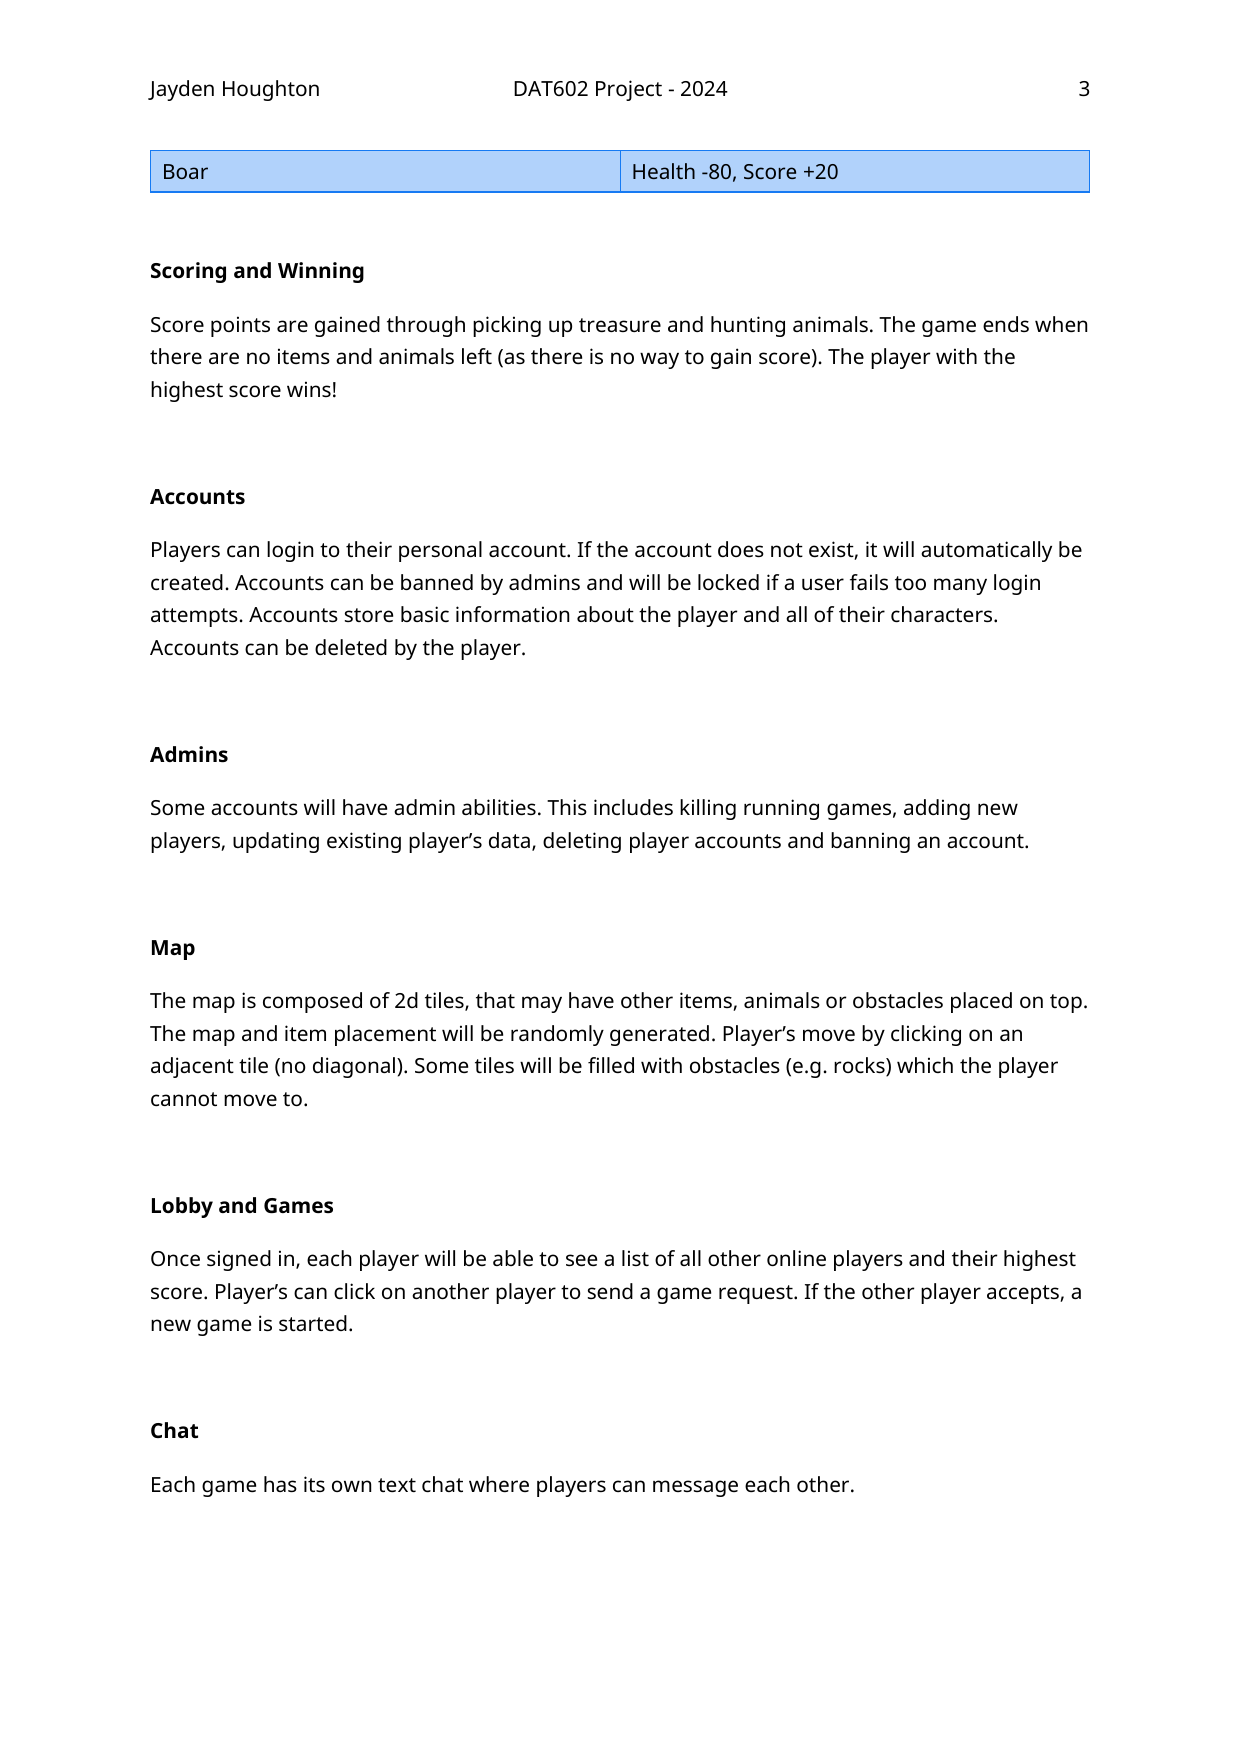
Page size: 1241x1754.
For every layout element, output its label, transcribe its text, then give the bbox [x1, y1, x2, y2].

table_cell Boar [151, 151, 620, 191]
text The map is composed of 2d tiles, that may have other items, animals or obstacles placed on top. The map and item placement will be randomly generated. Player’s move by clicking on an adjacent tile (no diagonal). Some tiles will be filled with obstacles (e.g. rocks) which the player cannot move to. [150, 986, 1090, 1112]
text Scoring and Winning [150, 256, 1090, 285]
text Once signed in, each player will be able to see a list of all other online players and their highest score. Player’s can click on another player to send a game request. If the other player accepts, a new game is started. [150, 1244, 1090, 1338]
text Admins [150, 740, 1090, 768]
text Lobby and Games [150, 1191, 1090, 1219]
text Some accounts will have admin abilities. This includes killing running games, adding new players, updating existing player’s data, deleting player accounts and banning an account. [150, 793, 1090, 854]
text Each game has its own text chat where players can message each other. [150, 1470, 1090, 1498]
table_cell Health -80, Score +20 [621, 151, 1089, 191]
text Accounts [150, 482, 1090, 510]
text Score points are gained through picking up treasure and hunting animals. The game ends when there are no items and animals left (as there is no way to gain score). The player with the highest score wins! [150, 310, 1090, 403]
text Players can login to their personal account. If the account does not exist, it will automatically be created. Accounts can be banned by admins and will be locked if a user fails too many login attempts. Accounts store basic information about the player and all of their characters. Accounts can be deleted by the player. [150, 535, 1090, 661]
text Chat [150, 1416, 1090, 1445]
text Map [150, 933, 1090, 961]
